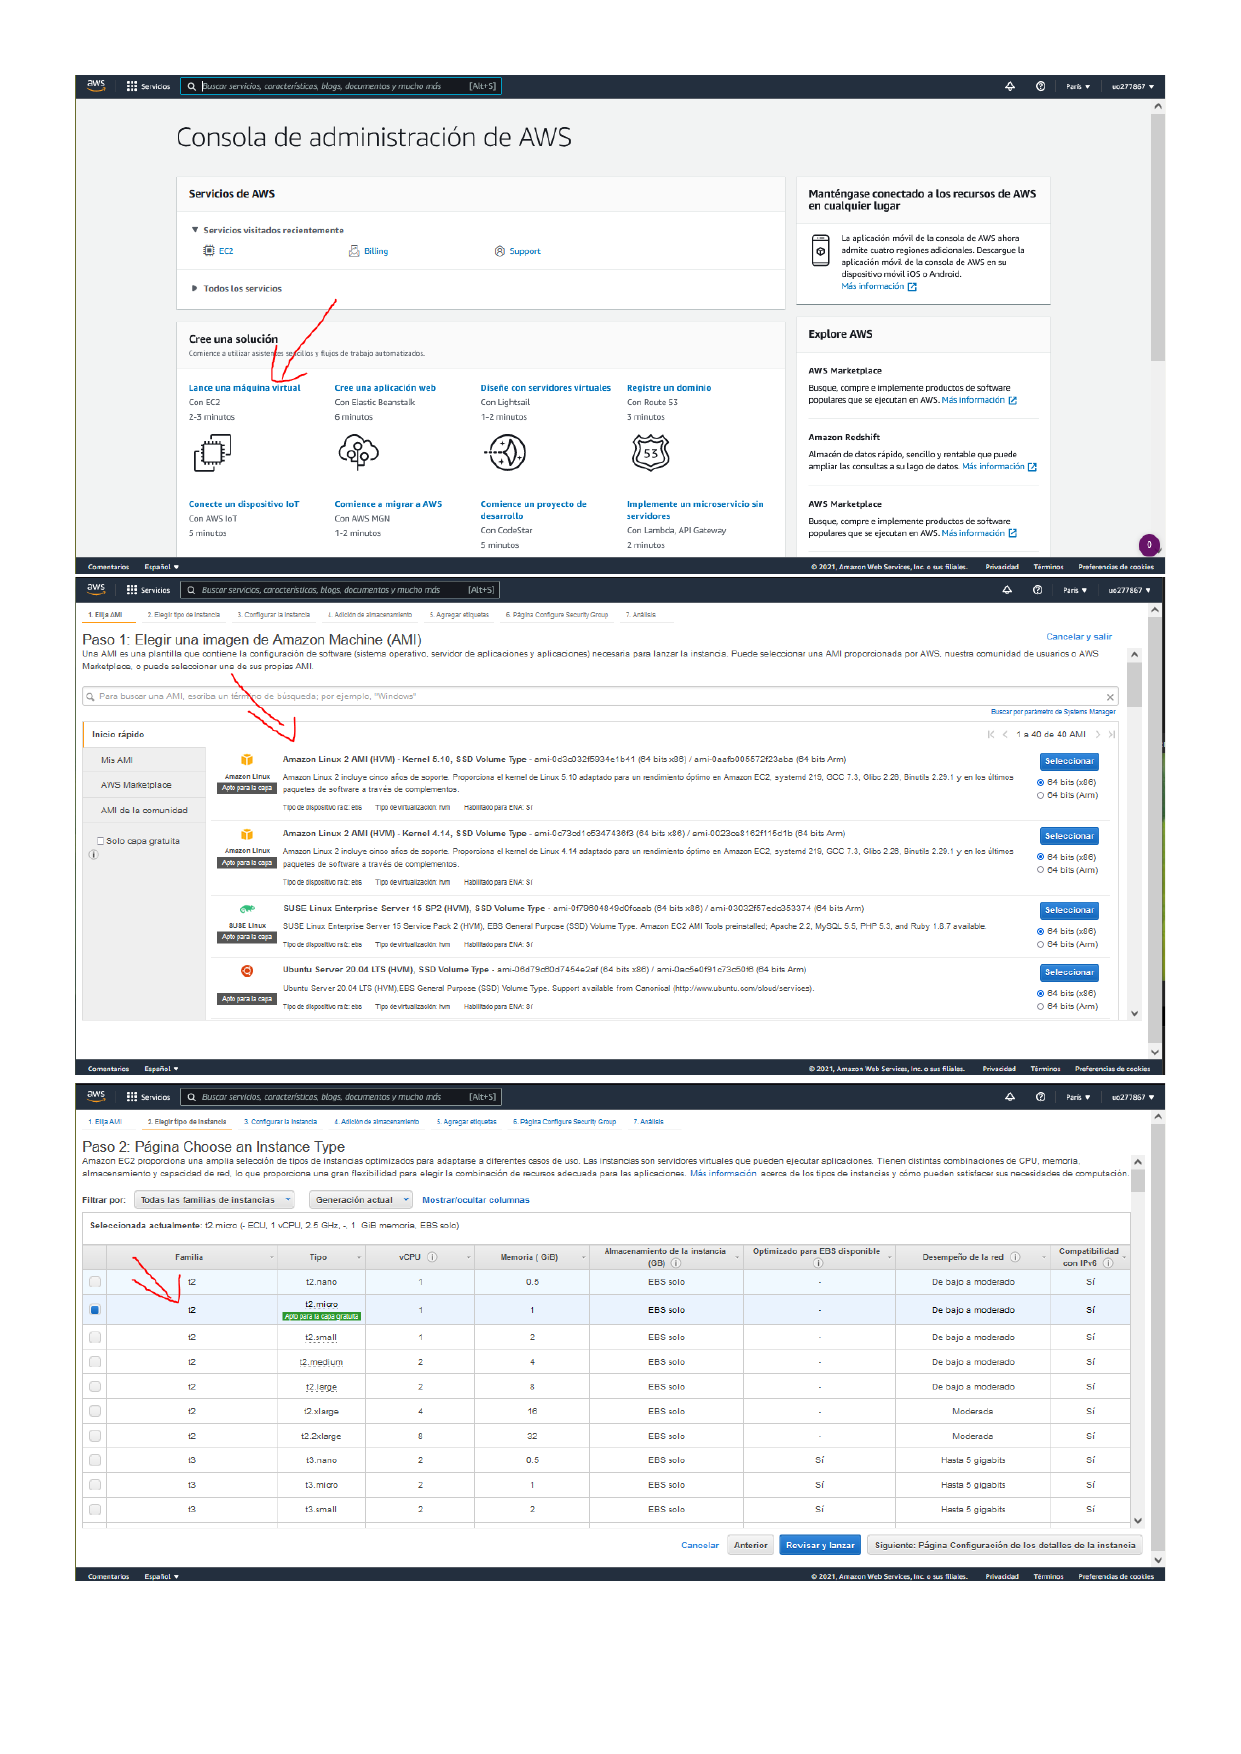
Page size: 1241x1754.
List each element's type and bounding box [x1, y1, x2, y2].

picture [75, 577, 1166, 1075]
picture [75, 75, 1166, 574]
picture [75, 1083, 1166, 1581]
